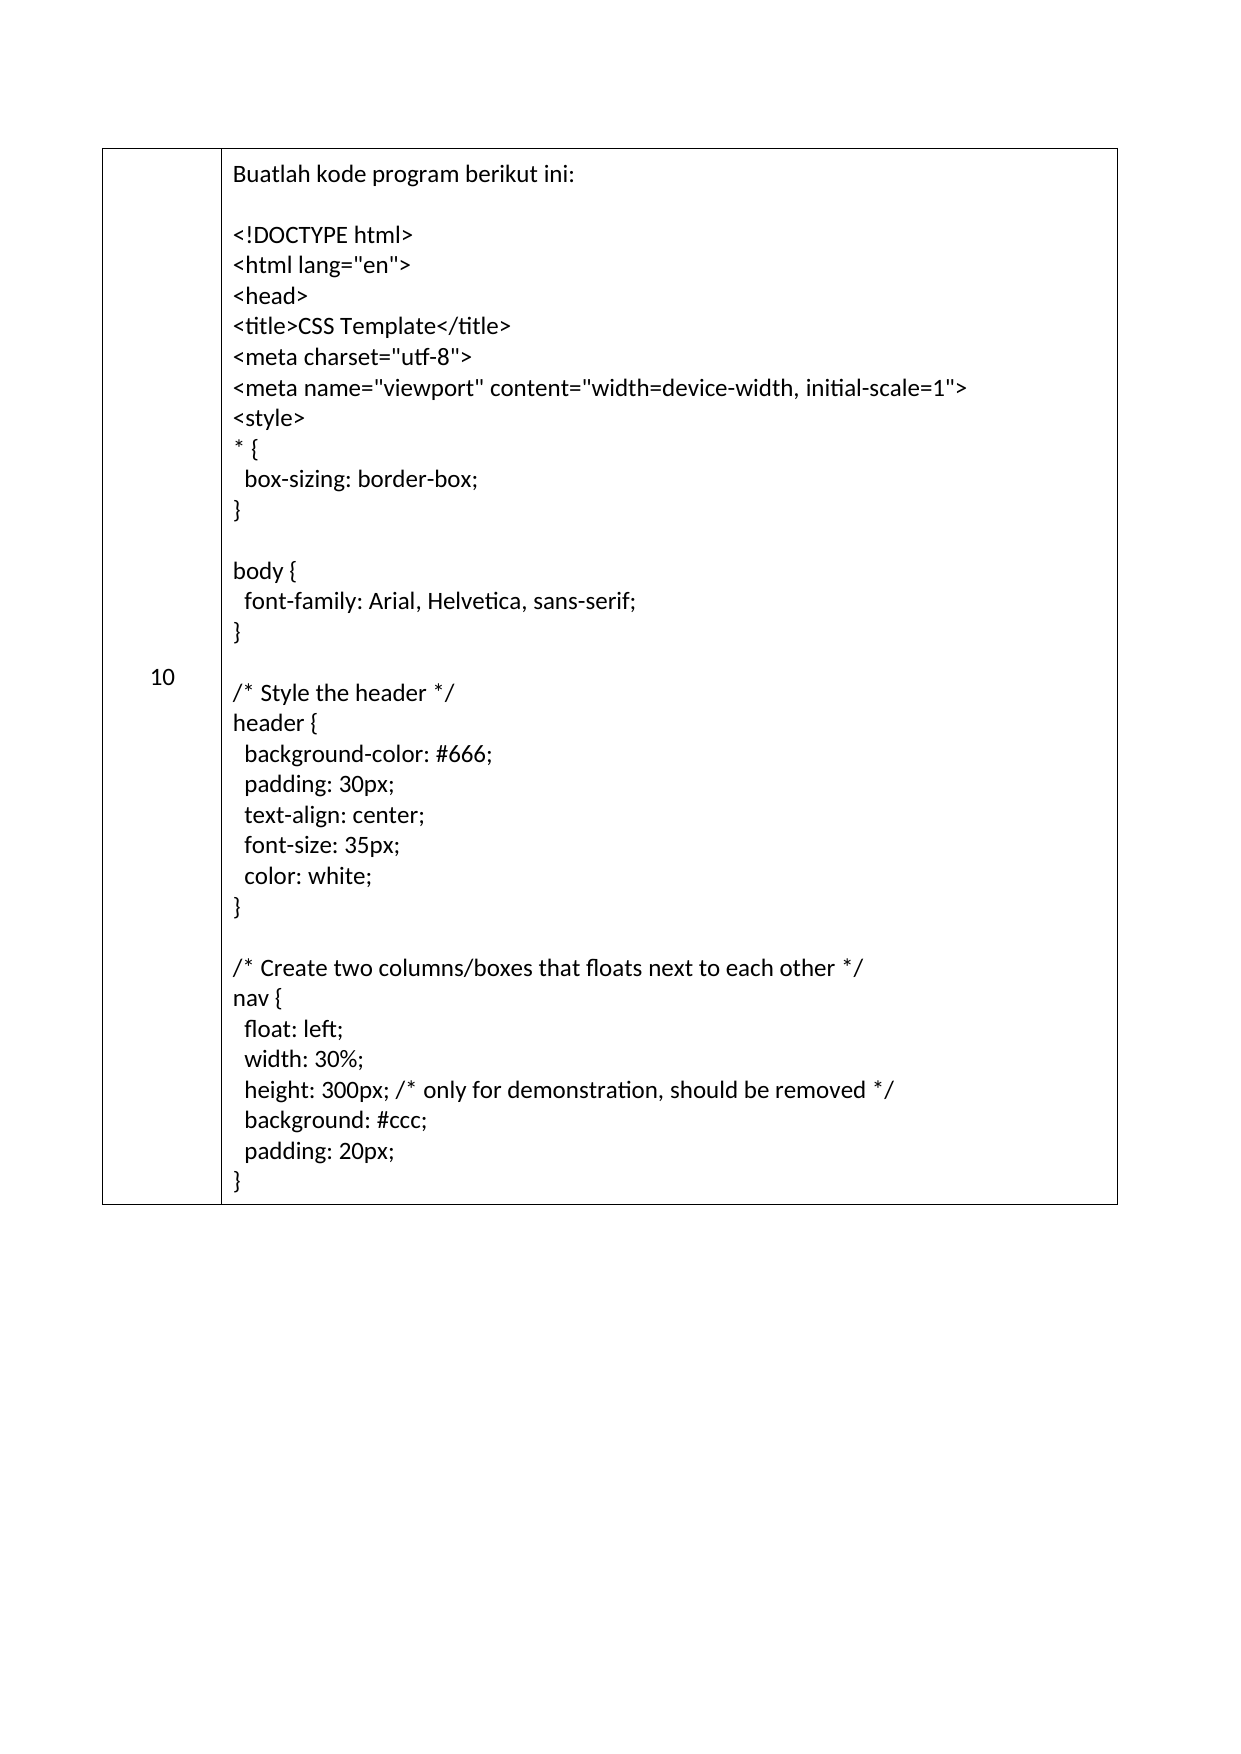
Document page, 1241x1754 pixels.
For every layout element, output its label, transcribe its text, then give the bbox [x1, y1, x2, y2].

table_cell 10 [103, 149, 221, 1203]
table_cell Buatlah kode program berikut ini: <!DOCTYPE html> <html lang="en"> <head> <title>CSS Template</title> <meta charset="utf-8"> <meta name="viewport" content="width=device-width, initial-scale=1"> <style> * { box-sizing: border-box; } body { font-family: Arial, Helvetica, sans-serif; } /* Style the header */ header { background-color: #666; padding: 30px; text-align: center; font-size: 35px; color: white; } /* Create two columns/boxes that floats next to each other */ nav { float: left; width: 30%; height: 300px; /* only for demonstration, should be removed */ background: #ccc; padding: 20px; } [222, 149, 1117, 1203]
